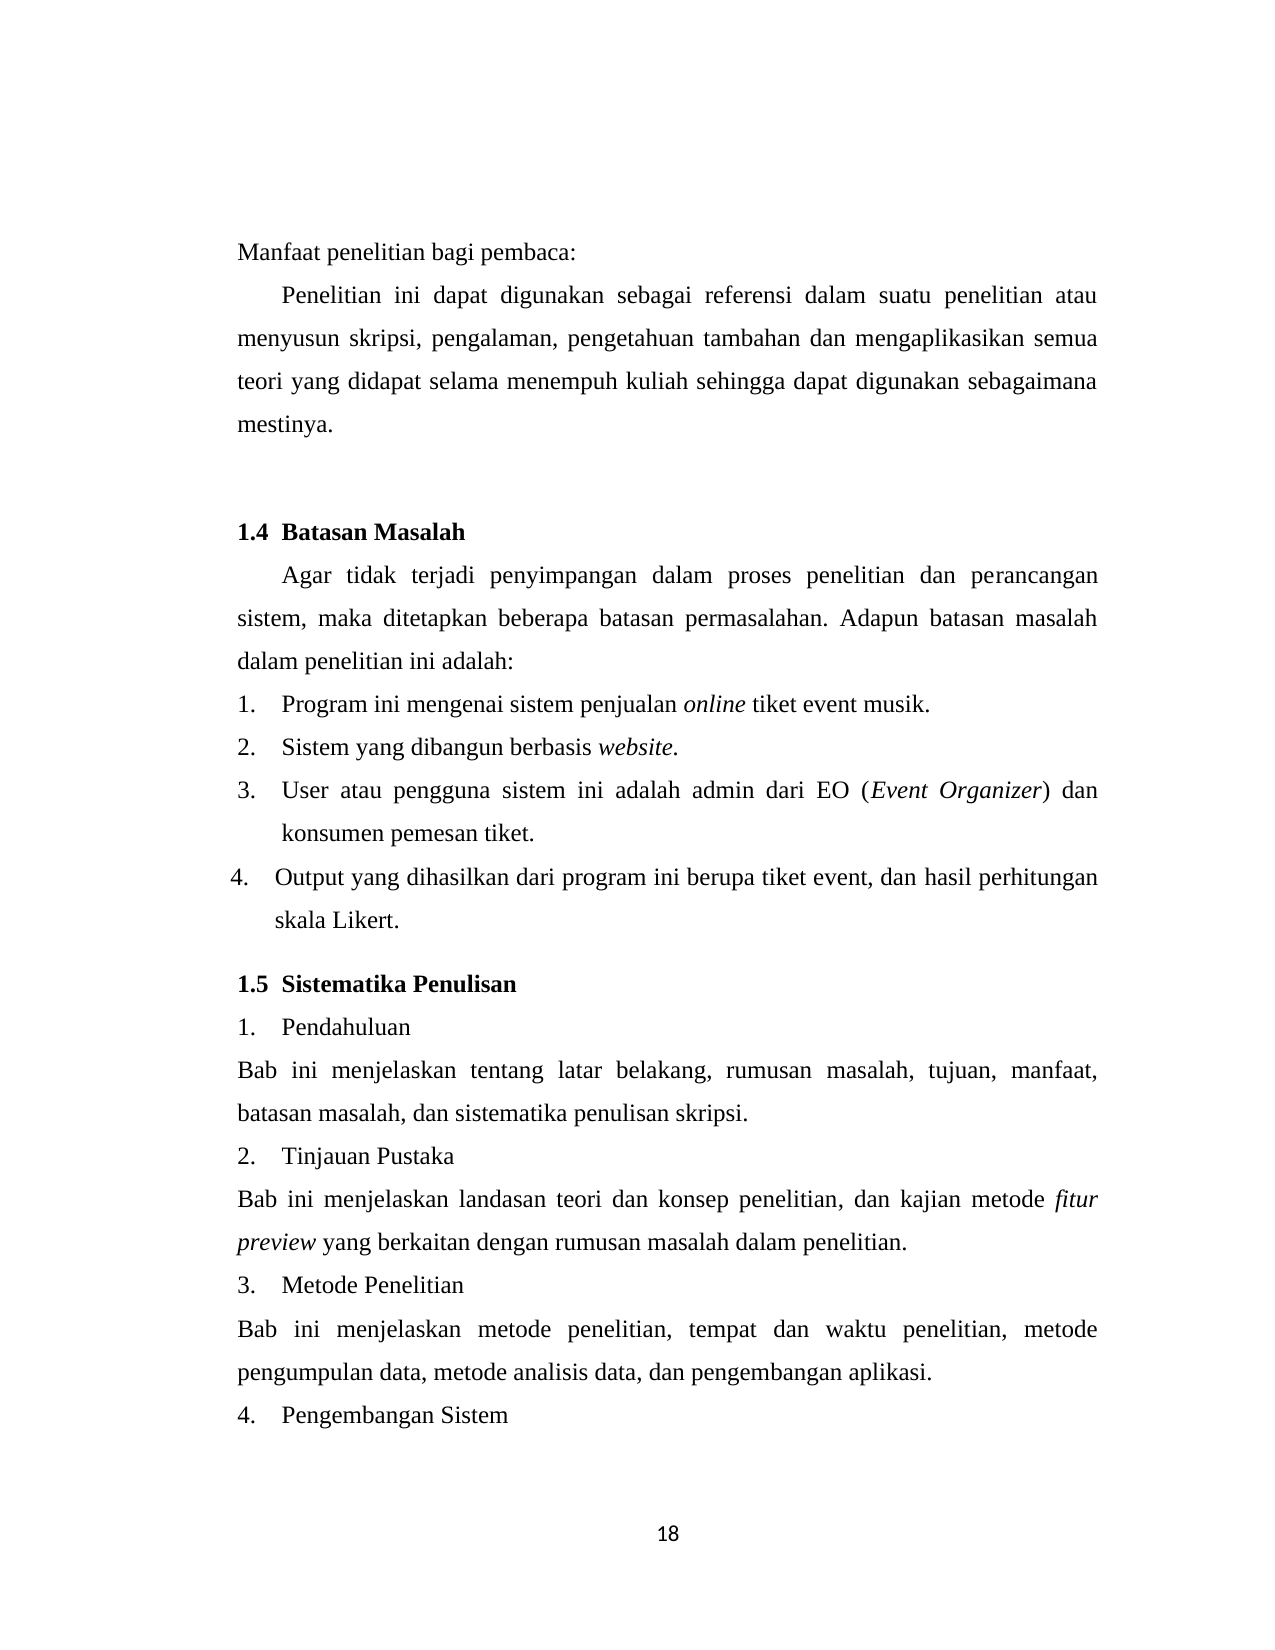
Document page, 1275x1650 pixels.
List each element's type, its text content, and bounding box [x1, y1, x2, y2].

subtitle Sistematika Penulisan [237, 969, 1098, 997]
subtitle Batasan Masalah [237, 517, 1098, 545]
text Manfaat penelitian bagi pembaca: [237, 237, 1098, 266]
text Bab ini menjelaskan landasan teori dan konsep penelitian, dan kajian metode fitur preview yang berkaitan dengan rumusan masalah dalam penelitian. [237, 1184, 1098, 1256]
list Program ini mengenai sistem penjualan online tiket event musik. [237, 689, 1098, 718]
list Pengembangan Sistem [237, 1400, 1098, 1429]
list User atau pengguna sistem ini adalah admin dari EO (Event Organizer) dan konsumen pemesan tiket. [237, 775, 1098, 847]
list Output yang dihasilkan dari program ini berupa tiket event, dan hasil perhitungan skala Likert. [230, 862, 1098, 933]
text Penelitian ini dapat digunakan sebagai referensi dalam suatu penelitian atau menyusun skripsi, pengalaman, pengetahuan tambahan dan mengaplikasikan semua teori yang didapat selama menempuh kuliah sehingga dapat digunakan sebagaimana mestinya. [237, 280, 1098, 438]
text Bab ini menjelaskan tentang latar belakang, rumusan masalah, tujuan, manfaat, batasan masalah, dan sistematika penulisan skripsi. [237, 1055, 1098, 1127]
text Agar tidak terjadi penyimpangan dalam proses penelitian dan perancangan sistem, maka ditetapkan beberapa batasan permasalahan. Adapun batasan masalah dalam penelitian ini adalah: [237, 560, 1098, 675]
list Tinjauan Pustaka [237, 1141, 1098, 1170]
list Sistem yang dibangun berbasis website. [237, 732, 1098, 761]
list Metode Penelitian [237, 1271, 1098, 1299]
text Bab ini menjelaskan metode penelitian, tempat dan waktu penelitian, metode pengumpulan data, metode analisis data, dan pengembangan aplikasi. [237, 1314, 1098, 1386]
list Pendahuluan [237, 1012, 1098, 1041]
